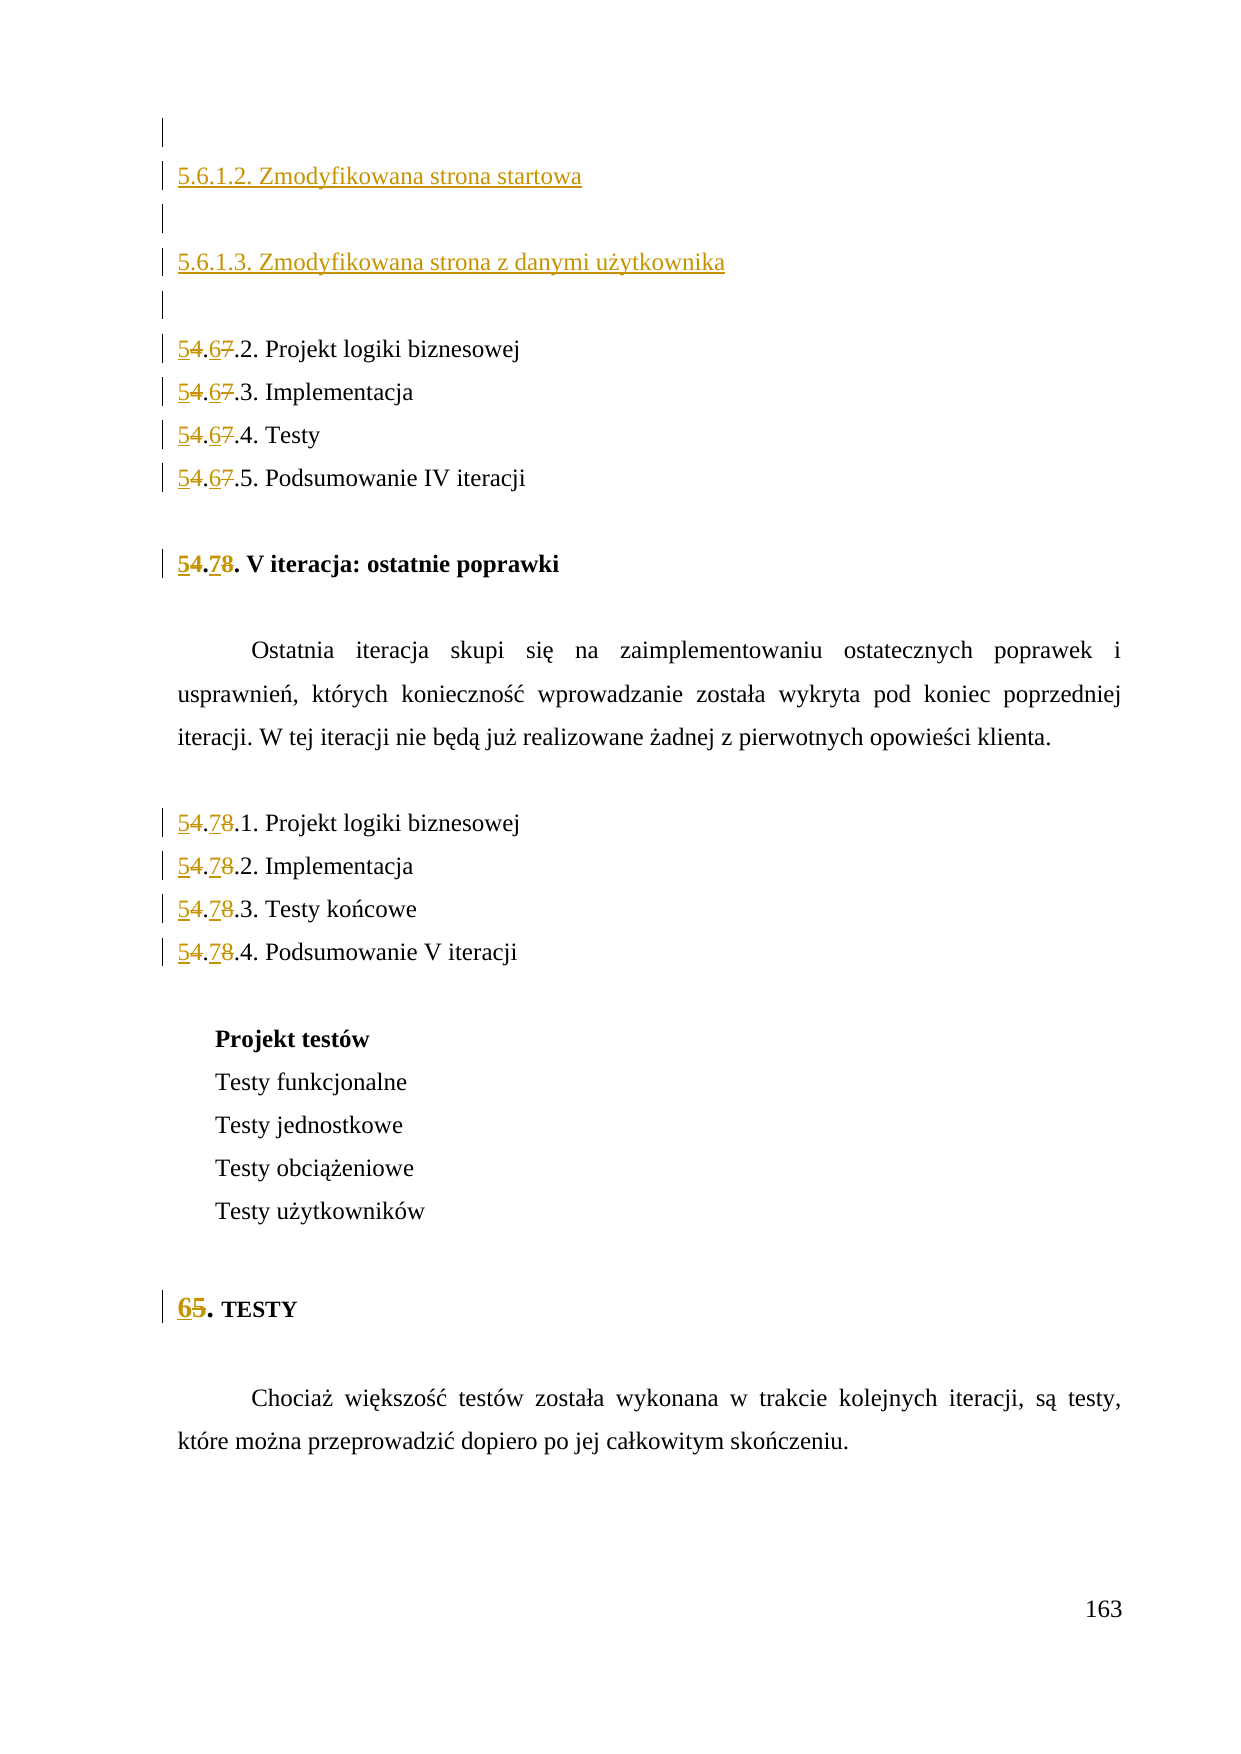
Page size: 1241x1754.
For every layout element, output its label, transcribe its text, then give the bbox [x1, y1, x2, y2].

text Chociaż większość testów została wykonana w trakcie kolejnych iteracji, są testy, które można przeprowadzić dopiero po jej całkowitym skończeniu. [177, 1383, 1122, 1455]
text ..4. Podsumowanie V iteracji [177, 937, 1122, 966]
subtitle ..4. Testy [177, 420, 1122, 449]
subtitle Testy jednostkowe [215, 1110, 1122, 1139]
text ..1. Projekt logiki biznesowej [177, 808, 1122, 837]
subtitle ..3. Implementacja [177, 377, 1122, 406]
text Ostatnia iteracja skupi się na zaimplementowaniu ostatecznych poprawek i usprawnień, których konieczność wprowadzanie została wykryta pod koniec poprzedniej iteracji. W tej iteracji nie będą już realizowane żadnej z pierwotnych opowieści klienta. [177, 636, 1122, 751]
text ..3. Testy końcowe [177, 894, 1122, 923]
subtitle ..5. Podsumowanie IV iteracji [177, 463, 1122, 492]
subtitle Projekt testów [215, 1024, 1122, 1052]
subtitle ..2. Projekt logiki biznesowej [177, 334, 1122, 362]
subtitle Testy funkcjonalne [215, 1067, 1122, 1096]
subtitle . testy [177, 1290, 1122, 1323]
subtitle Testy użytkowników [215, 1196, 1122, 1225]
text ..2. Implementacja [177, 851, 1122, 880]
subtitle .. V iteracja: ostatnie poprawki [177, 549, 1122, 578]
subtitle Testy obciążeniowe [215, 1153, 1122, 1182]
